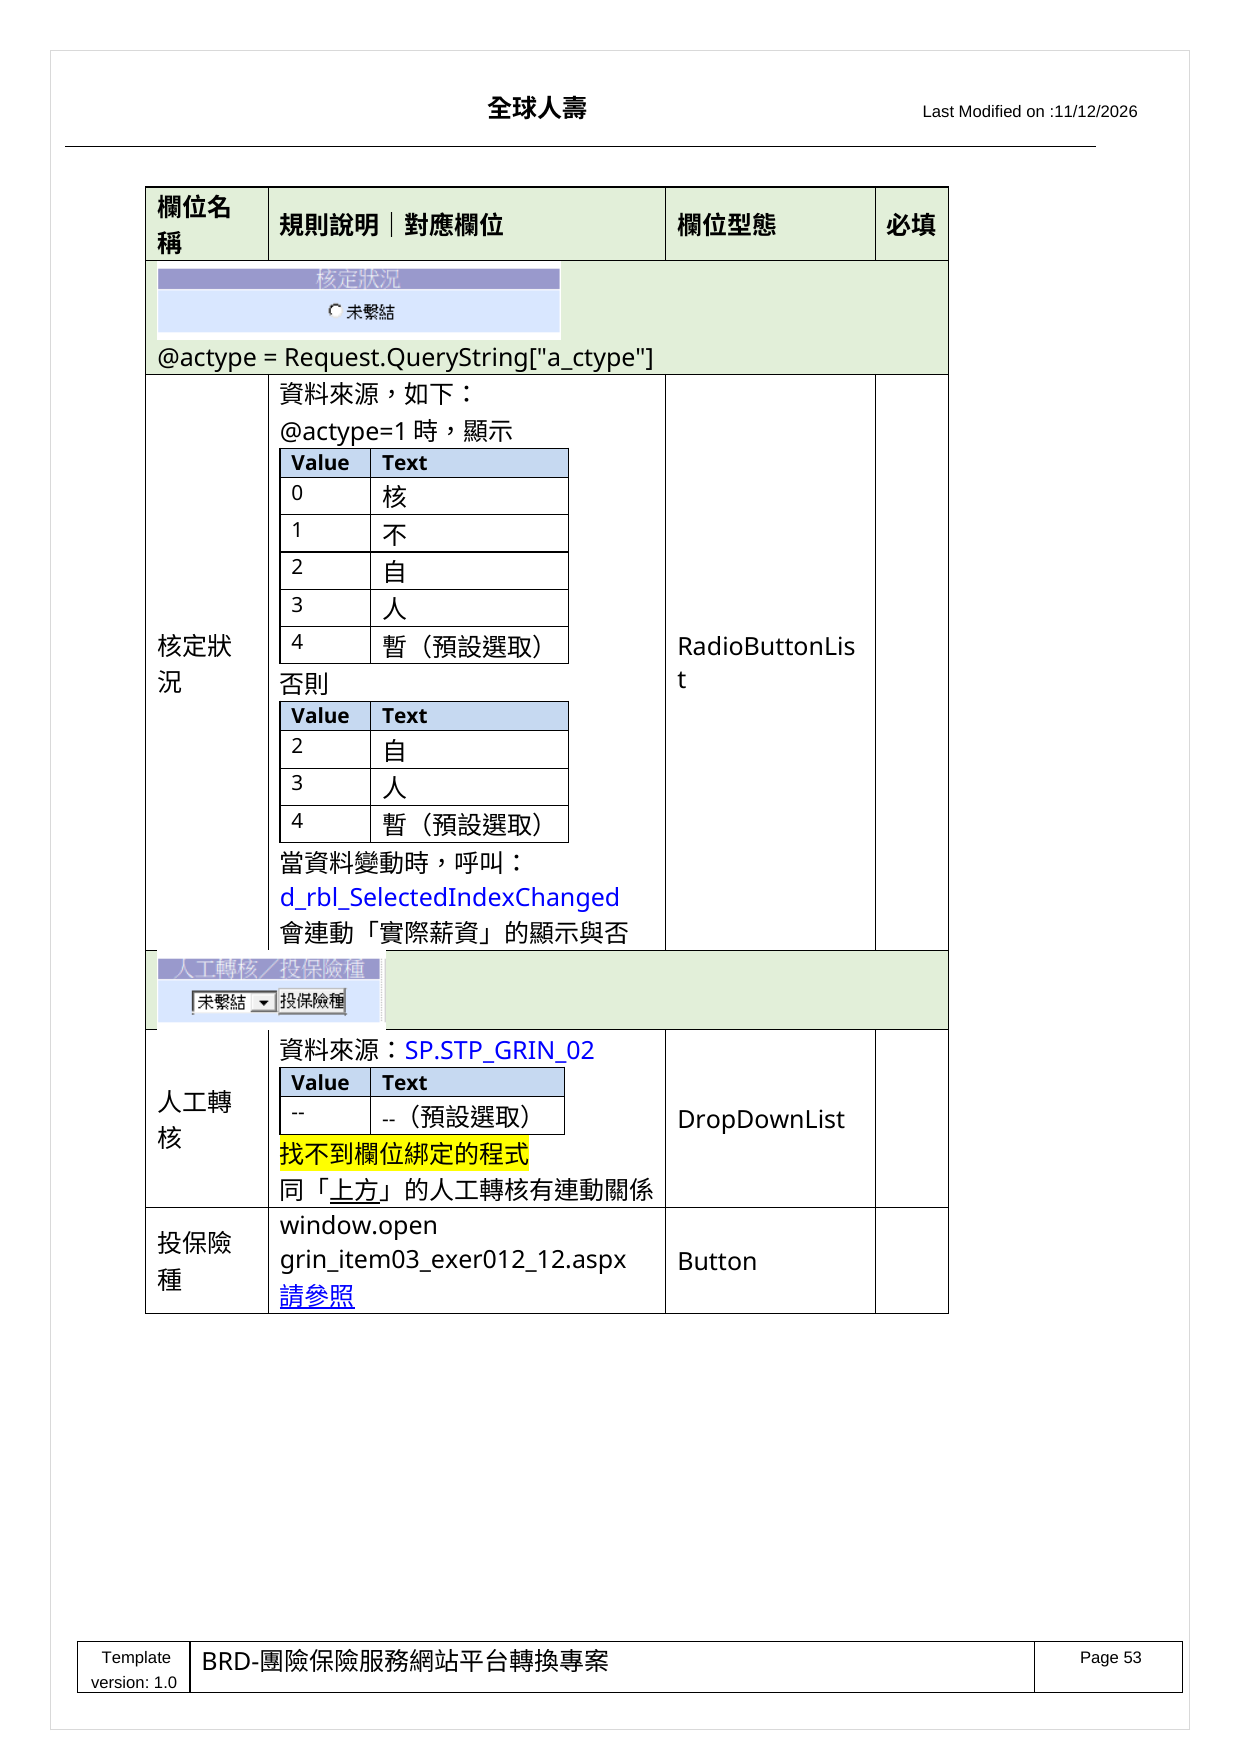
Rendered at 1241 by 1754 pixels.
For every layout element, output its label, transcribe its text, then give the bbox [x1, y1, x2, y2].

picture [157, 261, 561, 340]
table_cell window.open grin_item03_exer012_12.aspx 請參照 [269, 1208, 665, 1312]
table_cell [386, 951, 948, 1029]
table_cell [876, 375, 948, 949]
table_cell @actype = Request.QueryString["a_ctype"] [146, 261, 948, 374]
table_header 規則說明｜對應欄位 [269, 188, 665, 260]
table_cell 核定狀況 [146, 375, 268, 949]
table_cell 人工轉核 [146, 1030, 268, 1207]
table_cell DropDownList [666, 1030, 875, 1207]
picture [157, 950, 386, 1030]
table_header 必填 [876, 188, 948, 260]
table_cell 資料來源：SP.STP_GRIN_02 找不到欄位綁定的程式 同「上方」的人工轉核有連動關係 [269, 1030, 665, 1207]
table_cell RadioButtonList [666, 375, 875, 949]
table_cell 投保險種 [146, 1208, 268, 1312]
table_cell 資料來源，如下： @actype=1時，顯示 否則 當資料變動時，呼叫： d_rbl_SelectedIndexChanged 會連動「實際薪資」的顯示與否 [269, 375, 665, 949]
table_cell [876, 1208, 948, 1312]
table_cell Button [666, 1208, 875, 1312]
table_cell [876, 1030, 948, 1207]
table_cell [146, 951, 157, 1029]
table_header 欄位名稱 [146, 188, 268, 260]
table_header 欄位型態 [666, 188, 875, 260]
